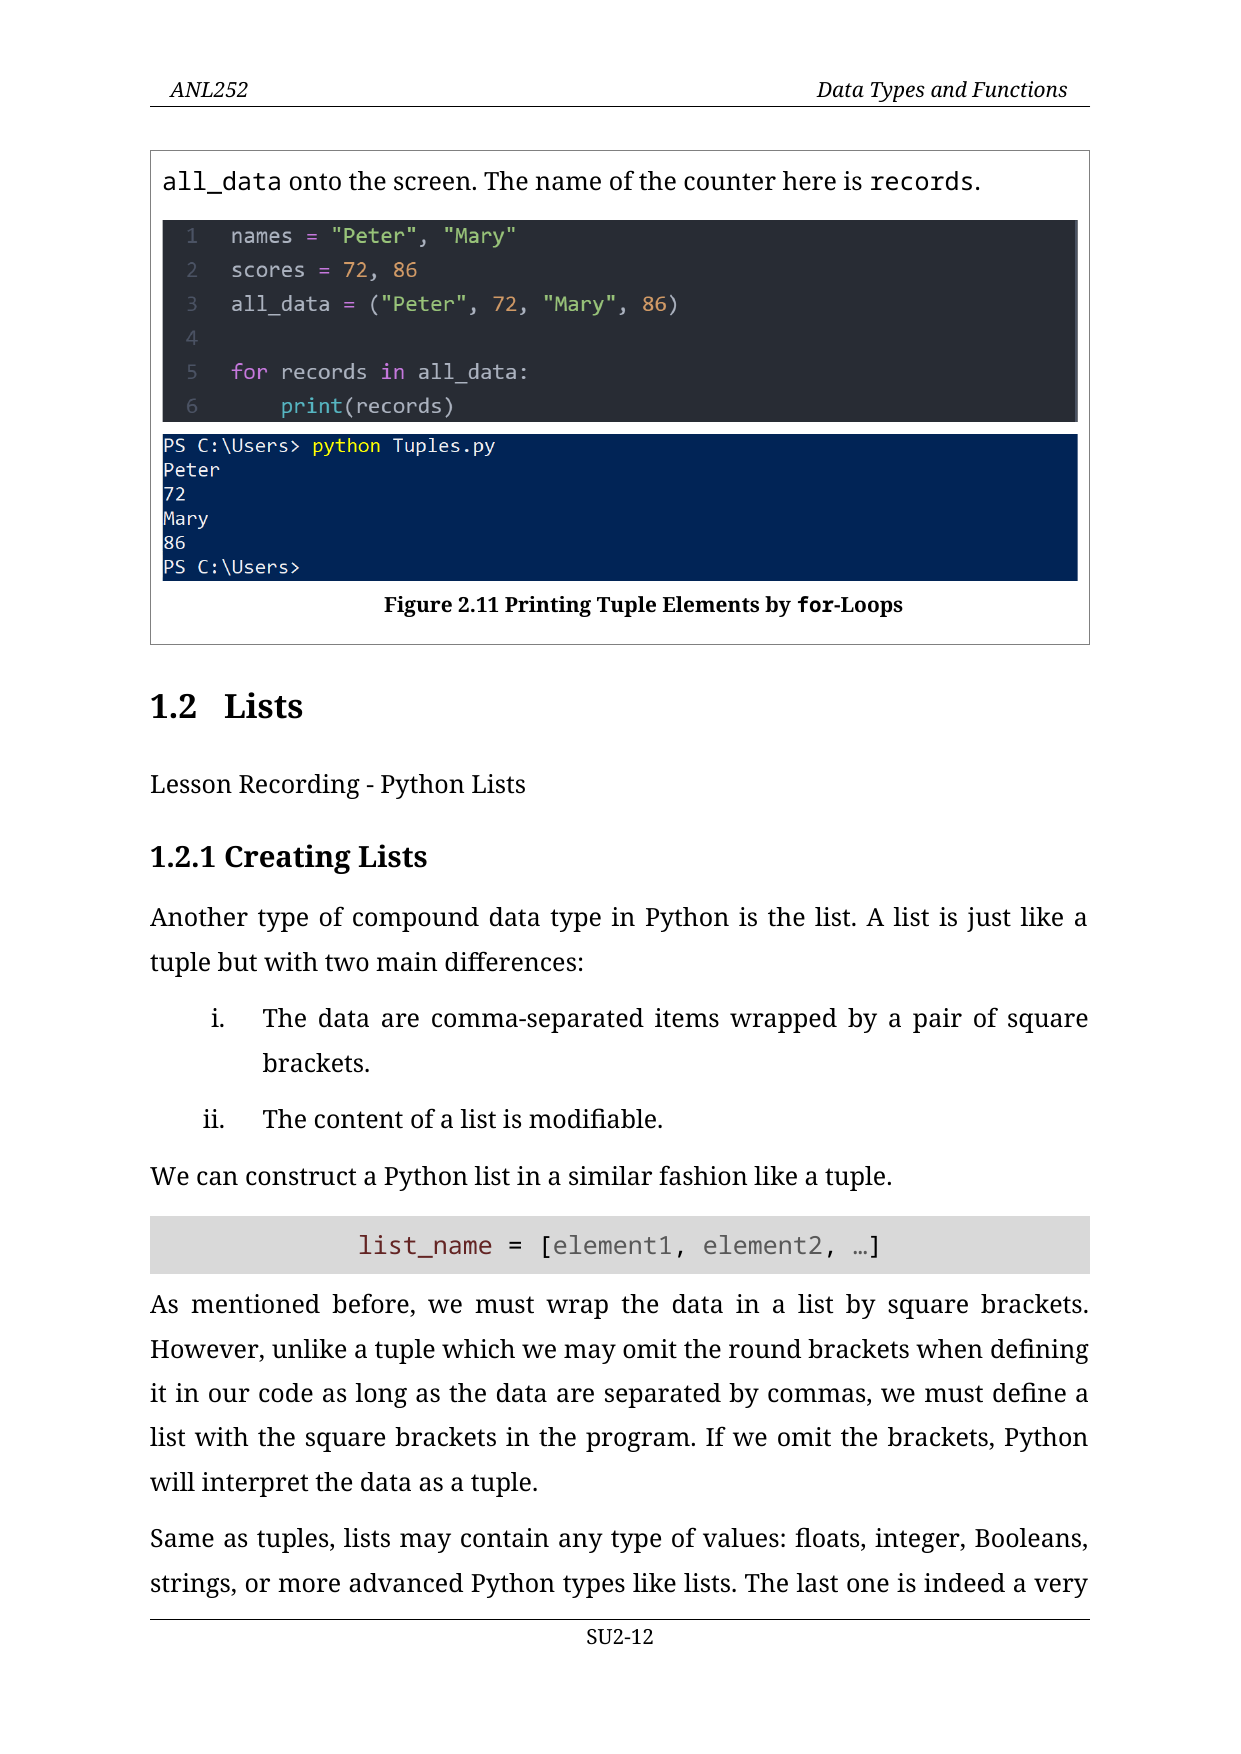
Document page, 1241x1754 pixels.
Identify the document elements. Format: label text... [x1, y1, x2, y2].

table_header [151, 151, 1089, 644]
subtitle 1.2 Lists [150, 683, 1090, 728]
text We can construct a Python list in a similar fashion like a tuple. [150, 1159, 1090, 1193]
text As mentioned before, we must wrap the data in a list by square brackets. However, unlike a tuple which we may omit the round brackets when defining it in our code as long as the data are separated by commas, we must define a list with the square brackets in the program. If we omit the brackets, Python will interpret the data as a tuple. [150, 1287, 1090, 1498]
subtitle 1.2.1 Creating Lists [150, 836, 1090, 876]
list The data are comma-separated items wrapped by a pair of square brackets. [225, 1001, 1090, 1079]
text Lesson Recording - Python Lists [150, 767, 1090, 801]
picture [162, 434, 1078, 581]
text Another type of compound data type in Python is the list. A list is just like a tuple but with two main differences: [150, 900, 1090, 978]
list The content of a list is modifiable. [225, 1102, 1090, 1136]
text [150, 1521, 1090, 1599]
picture [162, 220, 1078, 422]
table_header list_name = [element1, element2, …] [150, 1216, 1090, 1274]
